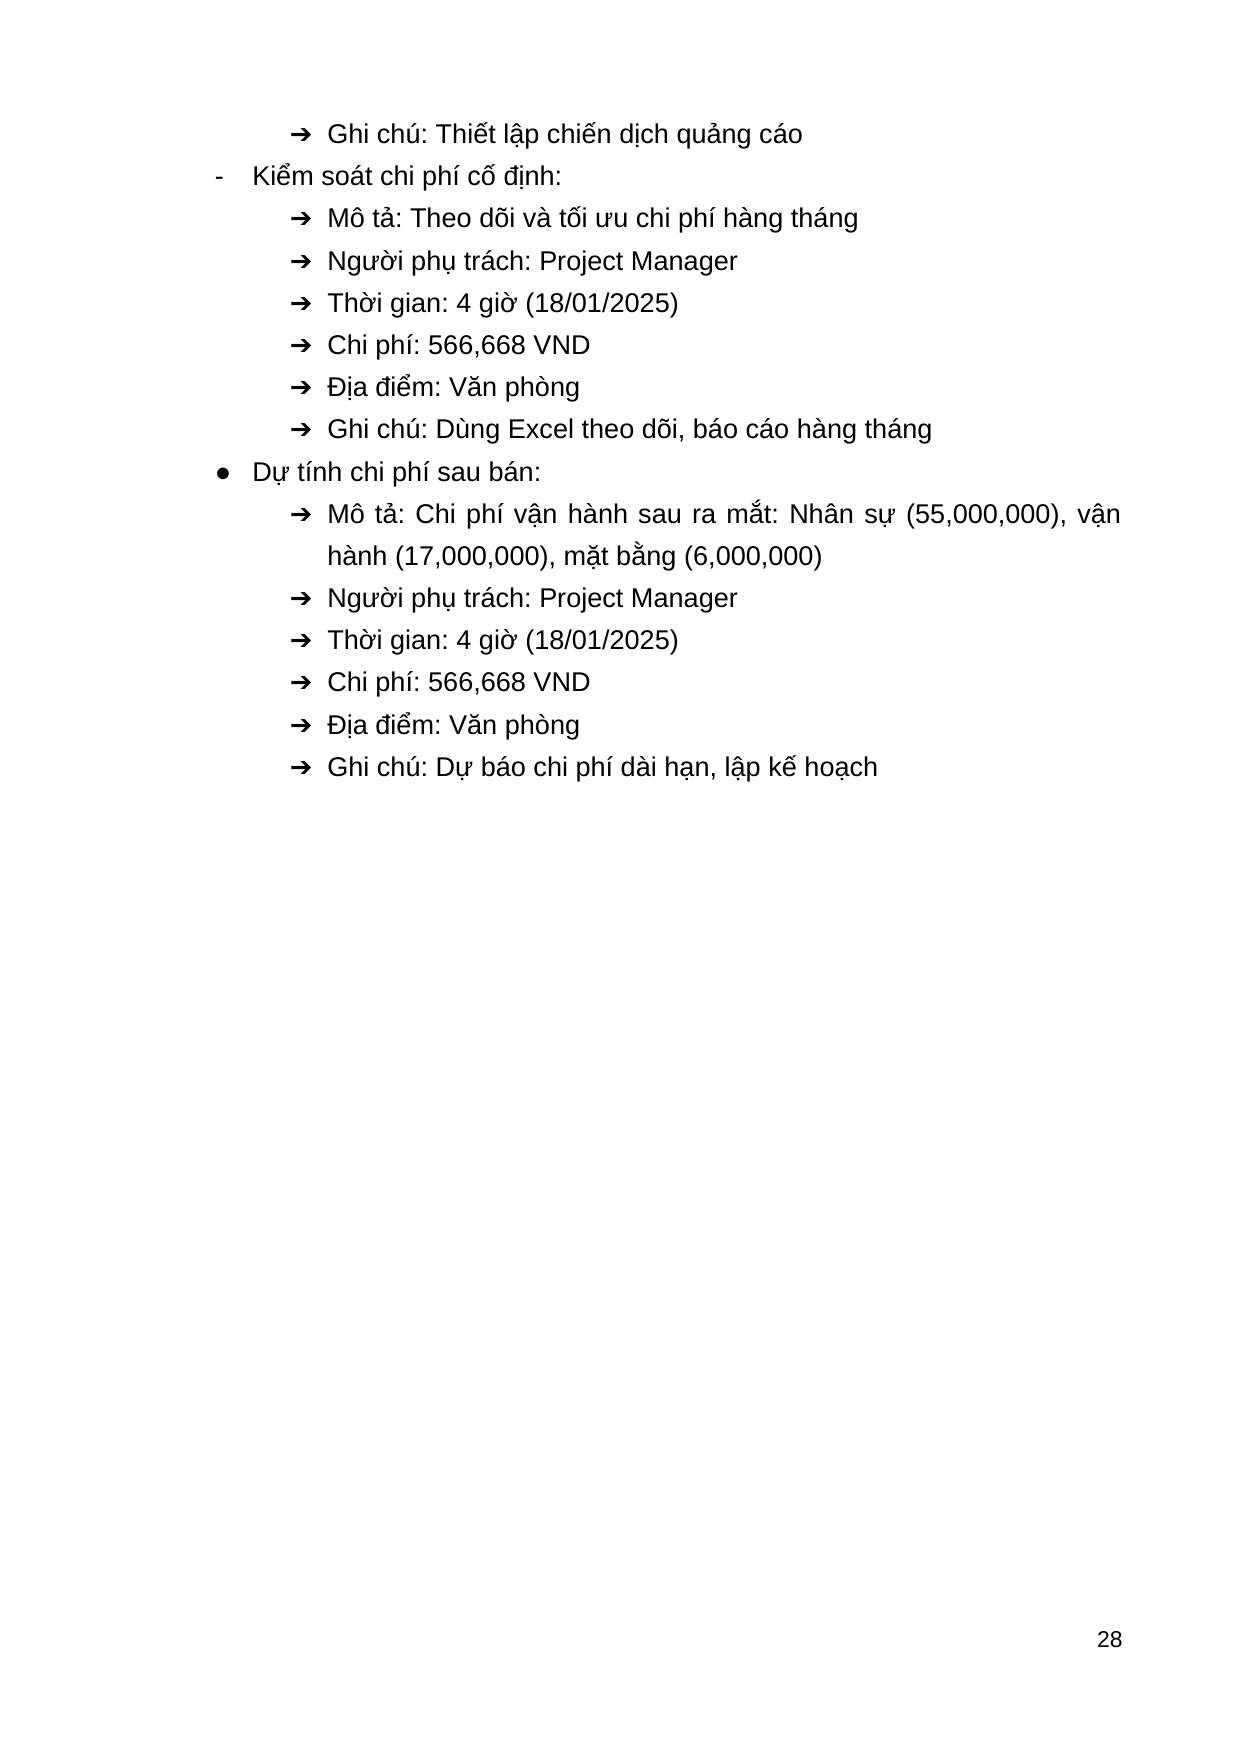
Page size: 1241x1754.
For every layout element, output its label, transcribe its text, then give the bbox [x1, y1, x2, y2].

list Chi phí: 566,668 VND [289, 329, 1122, 360]
list Người phụ trách: Project Manager [289, 582, 1122, 613]
list Ghi chú: Dùng Excel theo dõi, báo cáo hàng tháng [289, 413, 1122, 444]
list Ghi chú: Thiết lập chiến dịch quảng cáo [289, 118, 1122, 149]
list Địa điểm: Văn phòng [289, 709, 1122, 740]
list Mô tả: Chi phí vận hành sau ra mắt: Nhân sự (55,000,000), vận hành (17,000,000), mặt bằng (6,000,000) [289, 498, 1122, 571]
list Thời gian: 4 giờ (18/01/2025) [289, 624, 1122, 656]
list Mô tả: Theo dõi và tối ưu chi phí hàng tháng [289, 202, 1122, 234]
list Địa điểm: Văn phòng [289, 371, 1122, 402]
list Chi phí: 566,668 VND [289, 666, 1122, 698]
list Người phụ trách: Project Manager [289, 244, 1122, 276]
list Ghi chú: Dự báo chi phí dài hạn, lập kế hoạch [289, 751, 1122, 782]
list Kiểm soát chi phí cố định: [214, 160, 1122, 191]
list Dự tính chi phí sau bán: [214, 456, 1122, 487]
list Thời gian: 4 giờ (18/01/2025) [289, 287, 1122, 318]
